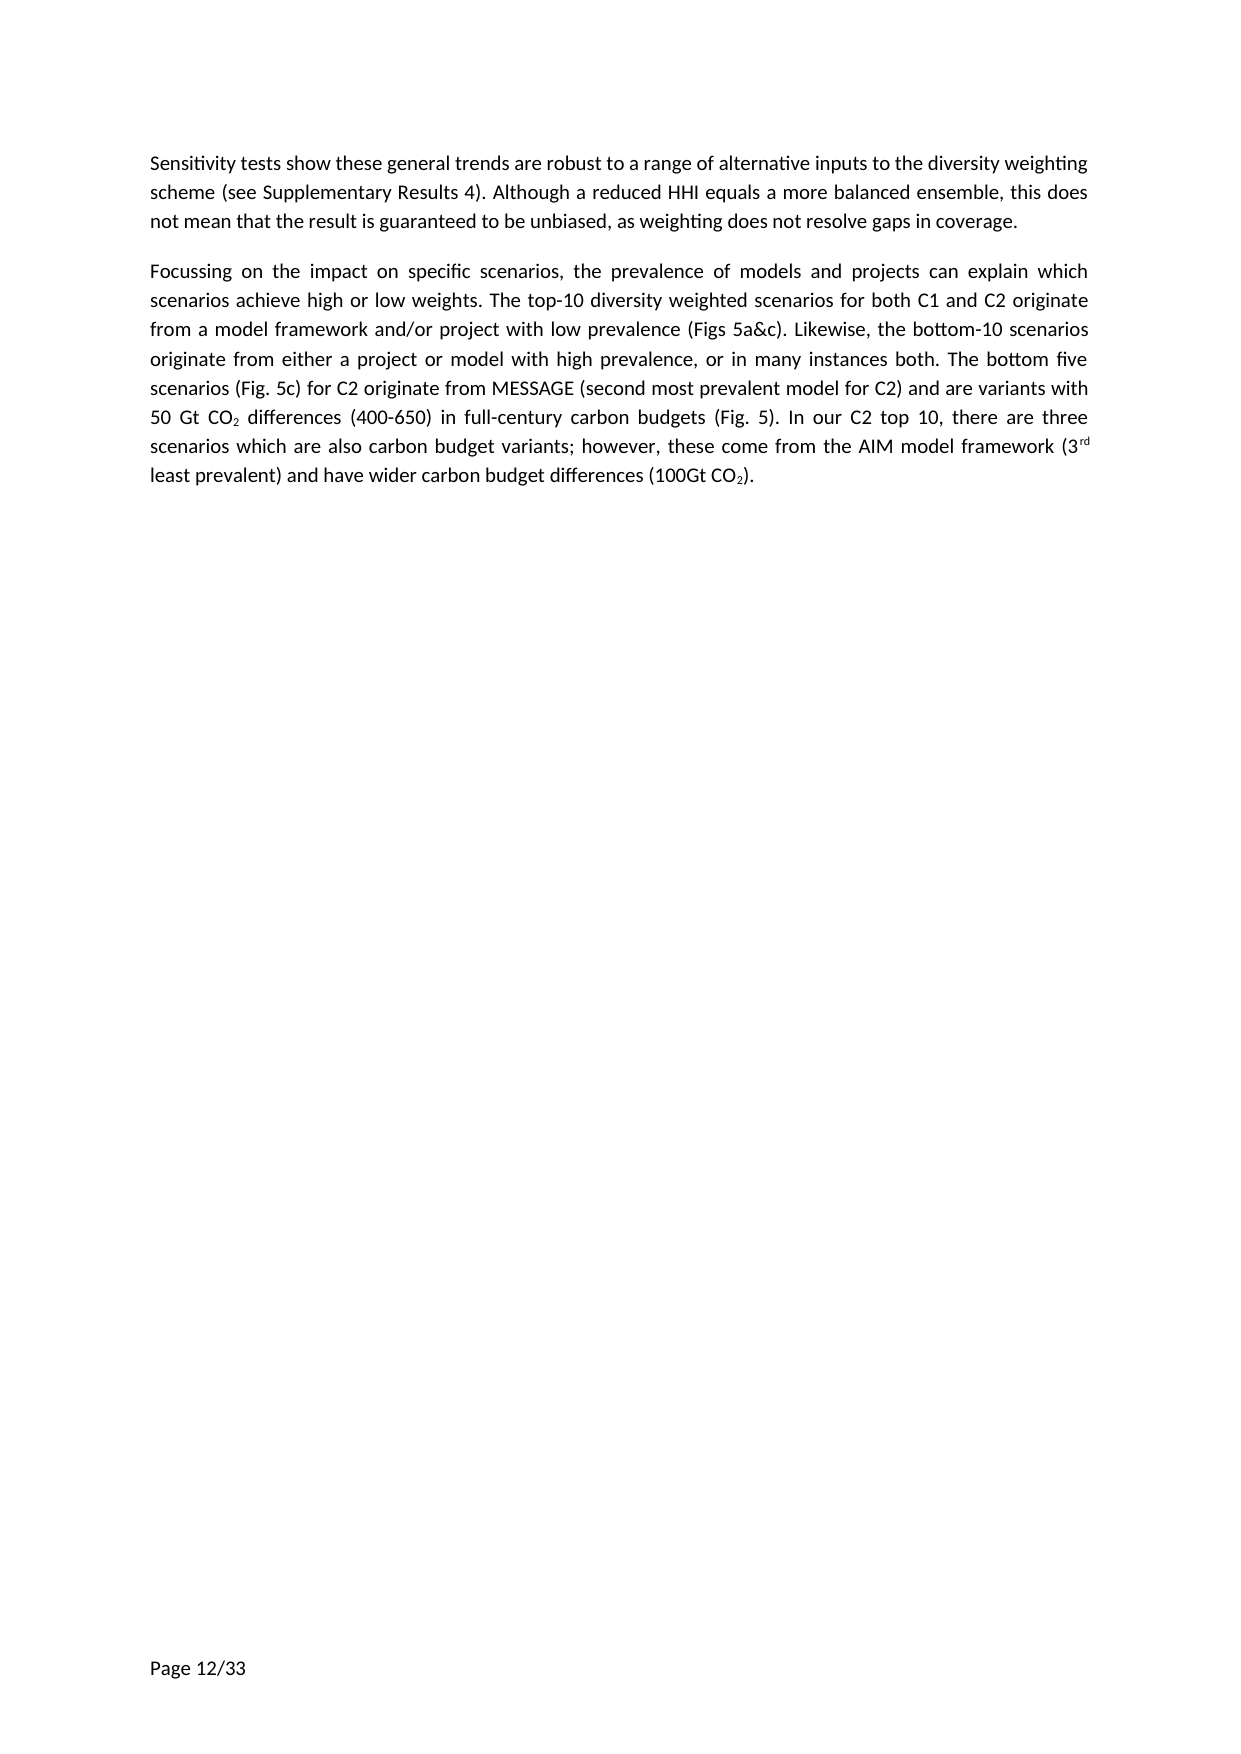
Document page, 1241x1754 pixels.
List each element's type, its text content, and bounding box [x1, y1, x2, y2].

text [150, 150, 1090, 234]
text Focussing on the impact on specific scenarios, the prevalence of models and projects can explain which scenarios achieve high or low weights. The top-10 diversity weighted scenarios for both C1 and C2 originate from a model framework and/or project with low prevalence (Figs 5a&c). Likewise, the bottom-10 scenarios originate from either a project or model with high prevalence, or in many instances both. The bottom five scenarios (Fig. 5c) for C2 originate from MESSAGE (second most prevalent model for C2) and are variants with 50 Gt CO2 differences (400-650) in full-century carbon budgets (Fig. 5). In our C2 top 10, there are three scenarios which are also carbon budget variants; however, these come from the AIM model framework (3rd least prevalent) and have wider carbon budget differences (100Gt CO2). [150, 258, 1090, 488]
